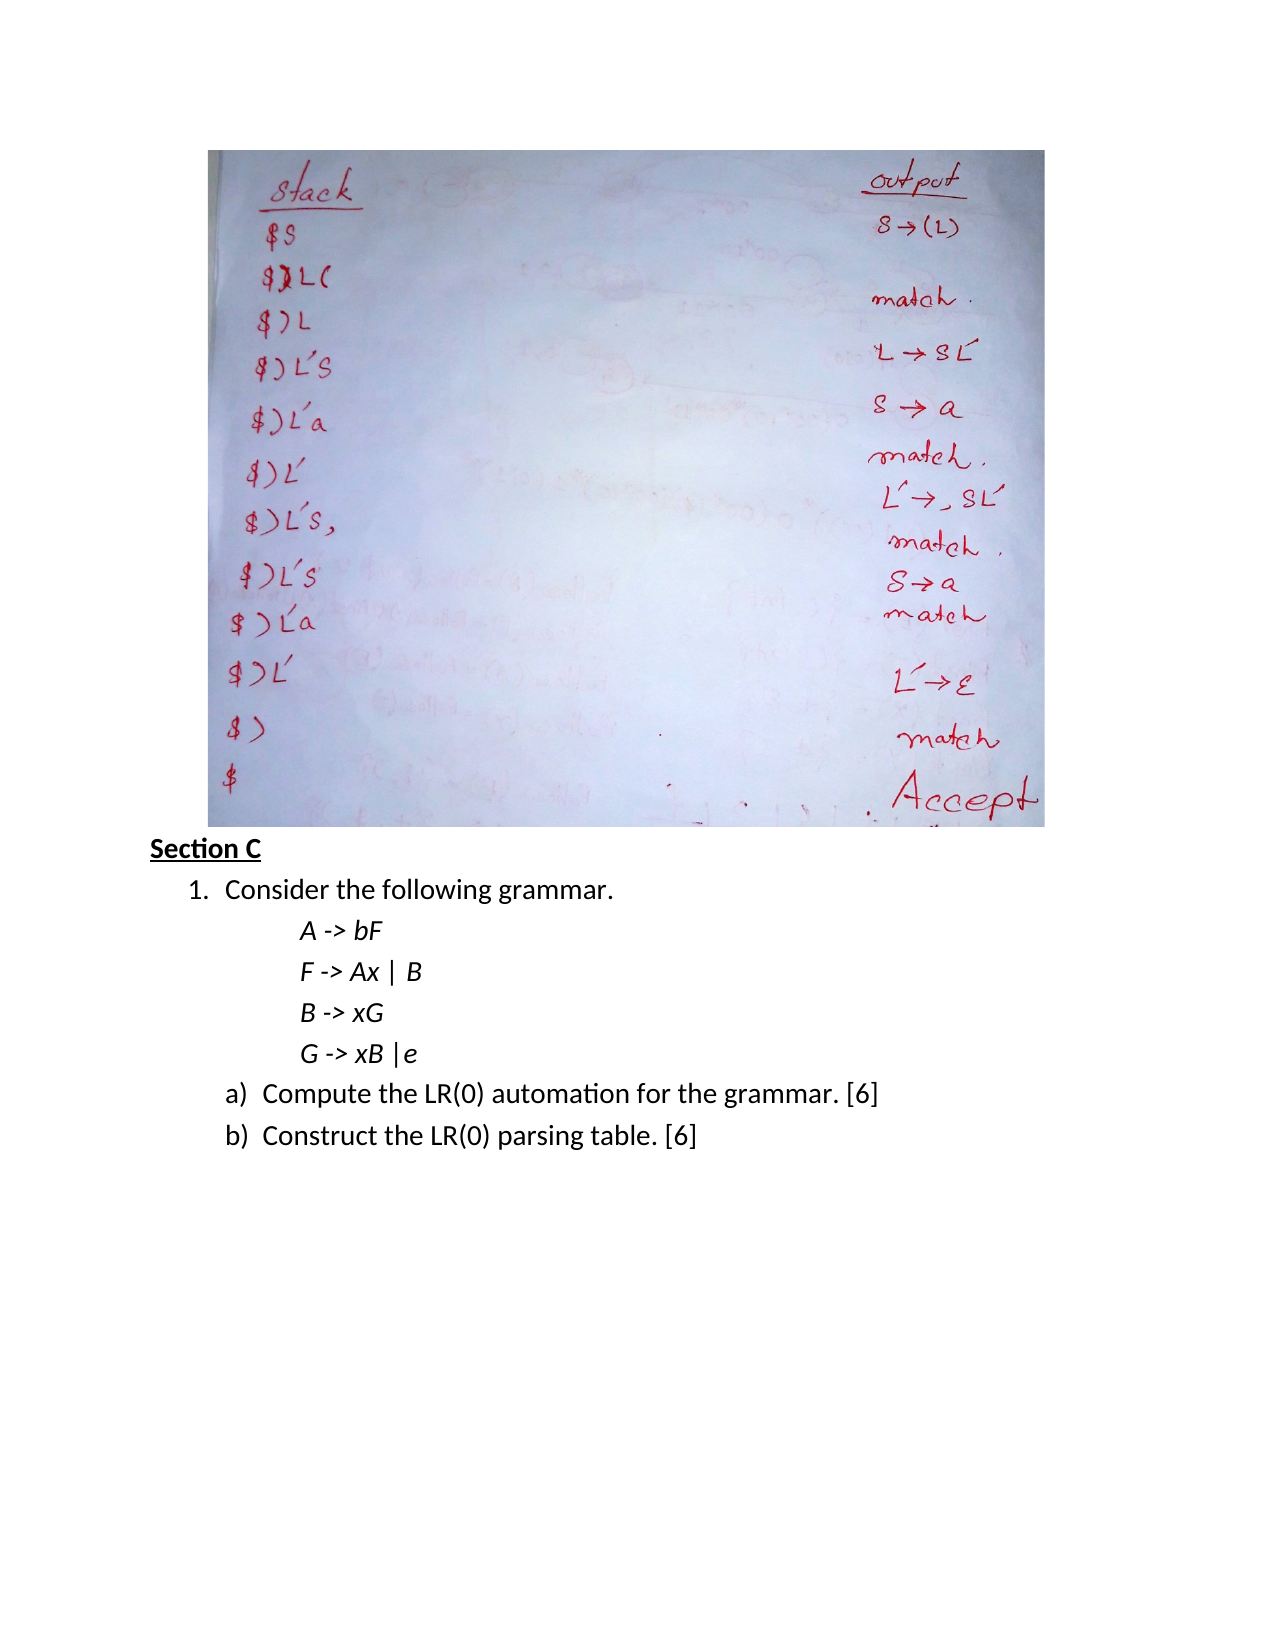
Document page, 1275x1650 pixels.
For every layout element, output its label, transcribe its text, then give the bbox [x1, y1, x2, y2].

picture [207, 150, 1045, 827]
list Construct the LR(0) parsing table. [6] [225, 1117, 1125, 1152]
text F -> Ax | B [300, 953, 1125, 988]
text A -> bF [300, 912, 1125, 947]
text G -> xB |e [300, 1035, 1125, 1070]
text Section C [150, 830, 1125, 866]
list Consider the following grammar. [187, 871, 1125, 907]
text B -> xG [300, 994, 1125, 1029]
list Compute the LR(0) automation for the grammar. [6] [225, 1076, 1125, 1111]
